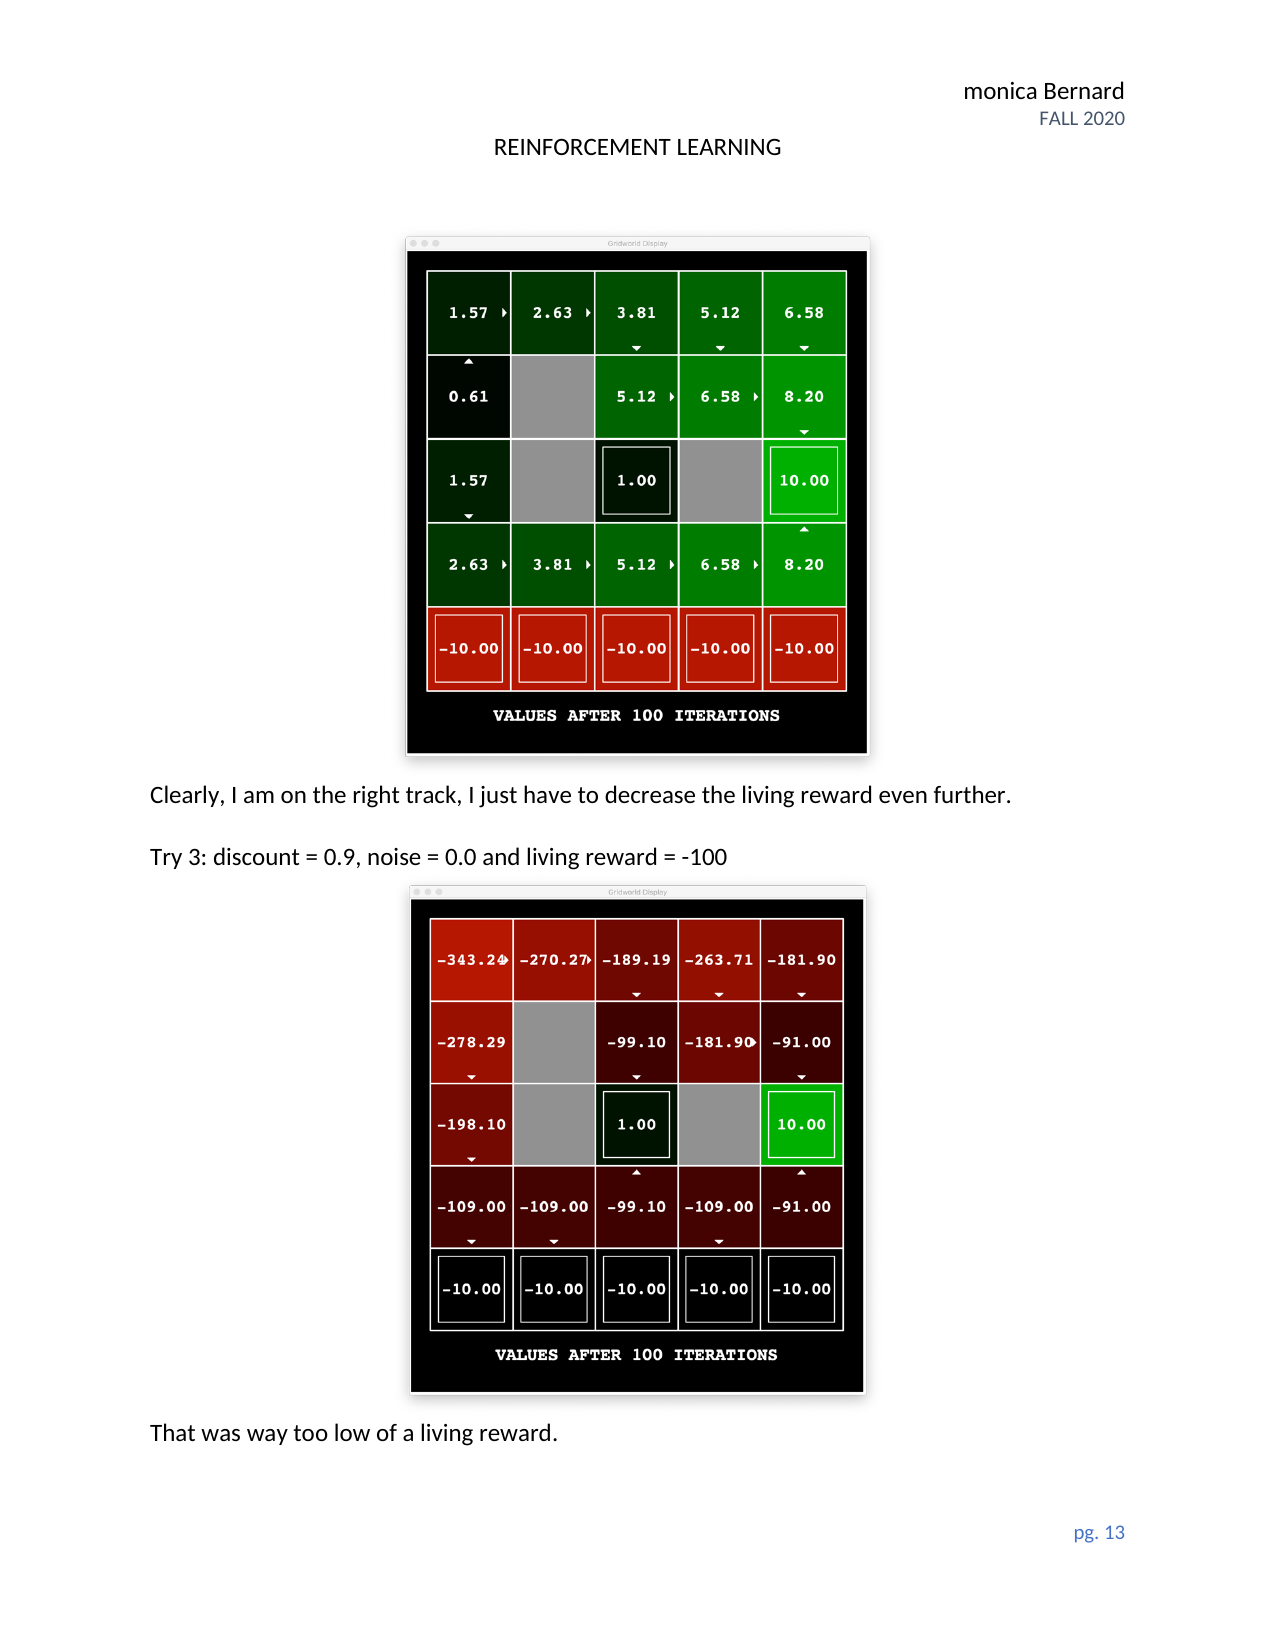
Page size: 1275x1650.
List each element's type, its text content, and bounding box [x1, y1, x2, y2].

picture [386, 222, 889, 780]
text Clearly, I am on the right track, I just have to decrease the living reward even further. [150, 779, 1125, 810]
picture [391, 871, 885, 1418]
text That was way too low of a living reward. [150, 1418, 1125, 1448]
text Try 3: discount = 0.9, noise = 0.0 and living reward = -100 [150, 841, 1125, 871]
